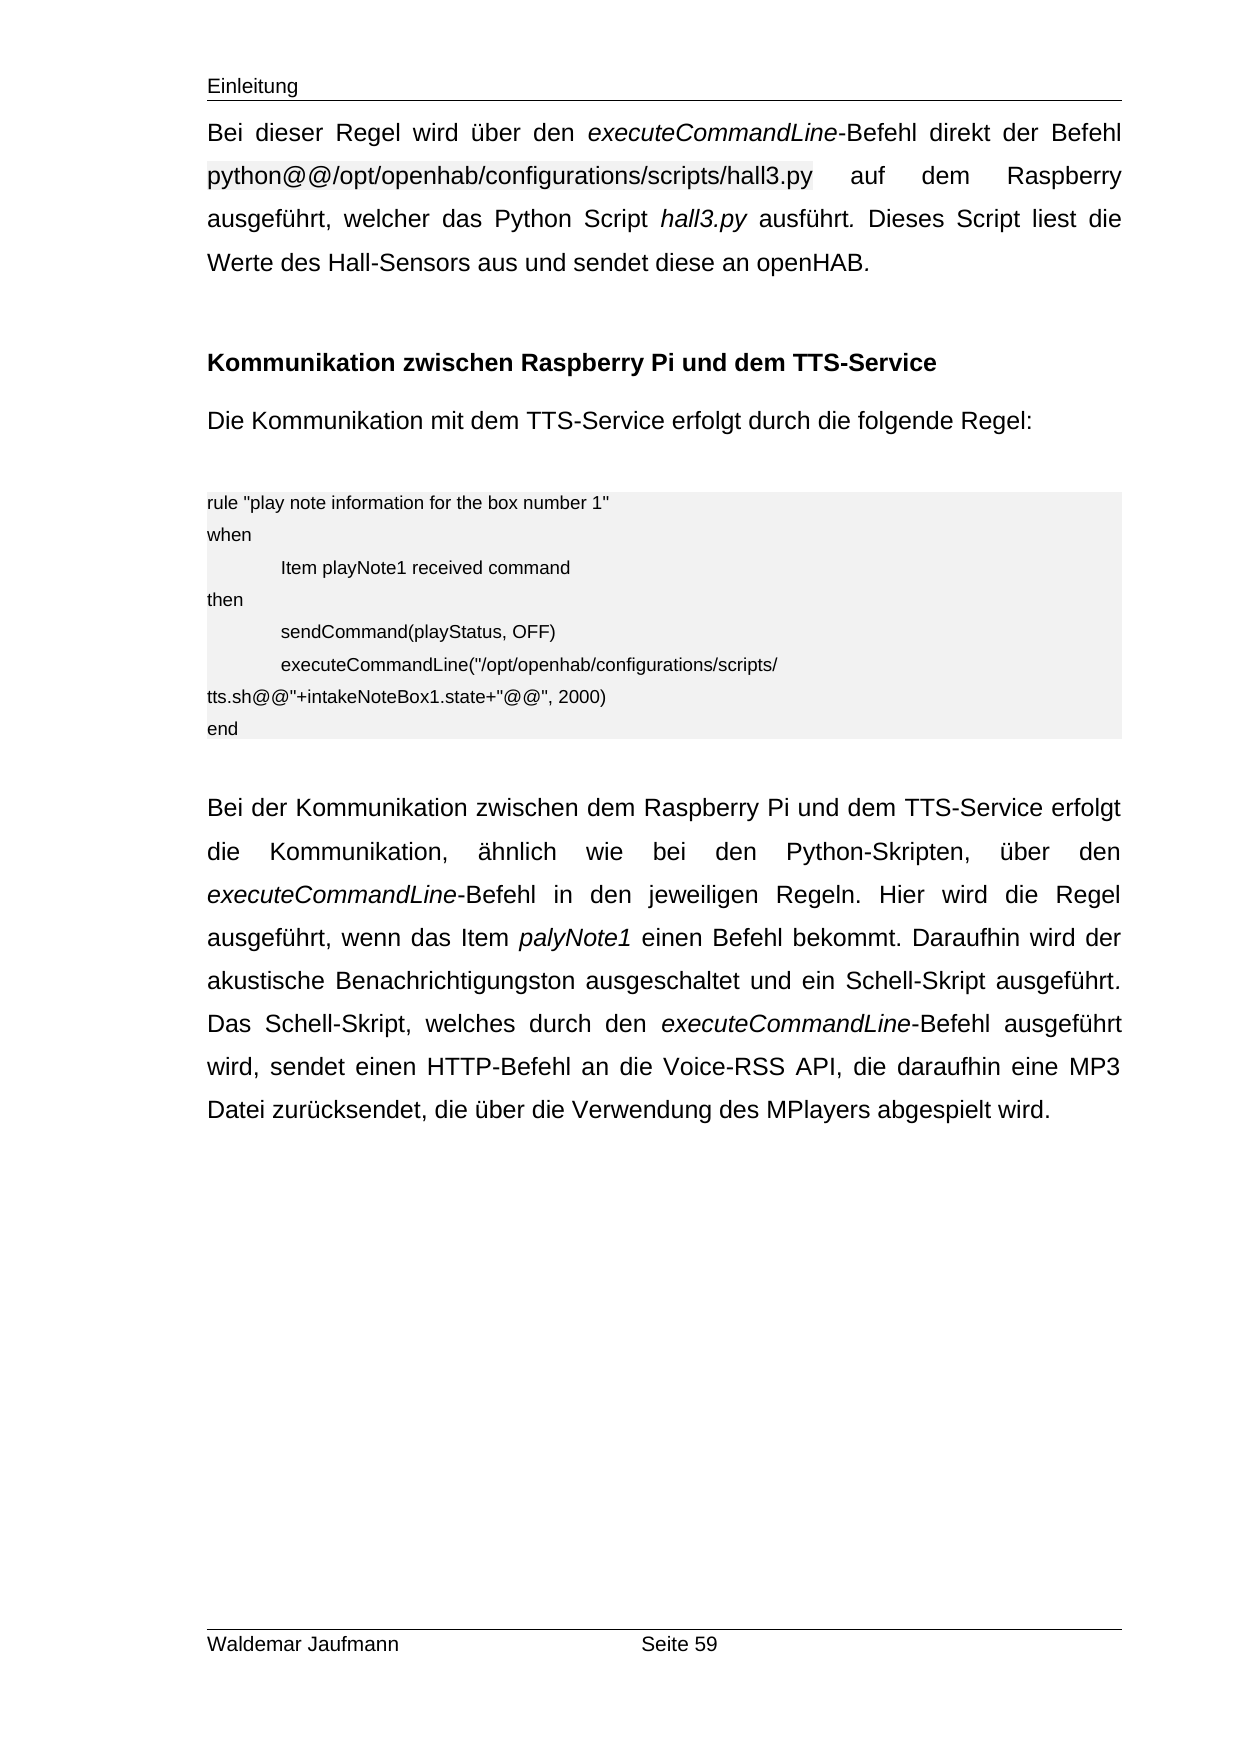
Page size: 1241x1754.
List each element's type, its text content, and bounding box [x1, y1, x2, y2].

text Bei dieser Regel wird über den executeCommandLine-Befehl direkt der Befehl python@@/opt/openhab/configurations/scripts/hall3.py auf dem Raspberry ausgeführt, welcher das Python Script hall3.py ausführt. Dieses Script liest die Werte des Hall-Sensors aus und sendet diese an openHAB. [207, 118, 1122, 276]
text Kommunikation zwischen Raspberry Pi und dem TTS-Service [207, 348, 1122, 377]
text Item playNote1 received command [207, 556, 1122, 578]
text Bei der Kommunikation zwischen dem Raspberry Pi und dem TTS-Service erfolgt die Kommunikation, ähnlich wie bei den Python-Skripten, über den executeCommandLine-Befehl in den jeweiligen Regeln. Hier wird die Regel ausgeführt, wenn das Item palyNote1 einen Befehl bekommt. Daraufhin wird der akustische Benachrichtigungston ausgeschaltet und ein Schell-Skript ausgeführt. Das Schell-Skript, welches durch den executeCommandLine-Befehl ausgeführt wird, sendet einen HTTP-Befehl an die Voice-RSS API, die daraufhin eine MP3 Datei zurücksendet, die über die Verwendung des MPlayers abgespielt wird. [207, 793, 1122, 1124]
text end [207, 718, 1122, 739]
text sendCommand(playStatus, OFF) [207, 621, 1122, 643]
text then [207, 589, 1122, 610]
text executeCommandLine("/opt/openhab/configurations/scripts/tts.sh@@"+intakeNoteBox1.state+"@@", 2000) [207, 653, 1122, 707]
text rule "play note information for the box number 1" [207, 492, 1122, 513]
text Die Kommunikation mit dem TTS-Service erfolgt durch die folgende Regel: [207, 406, 1122, 434]
text when [207, 524, 1122, 546]
